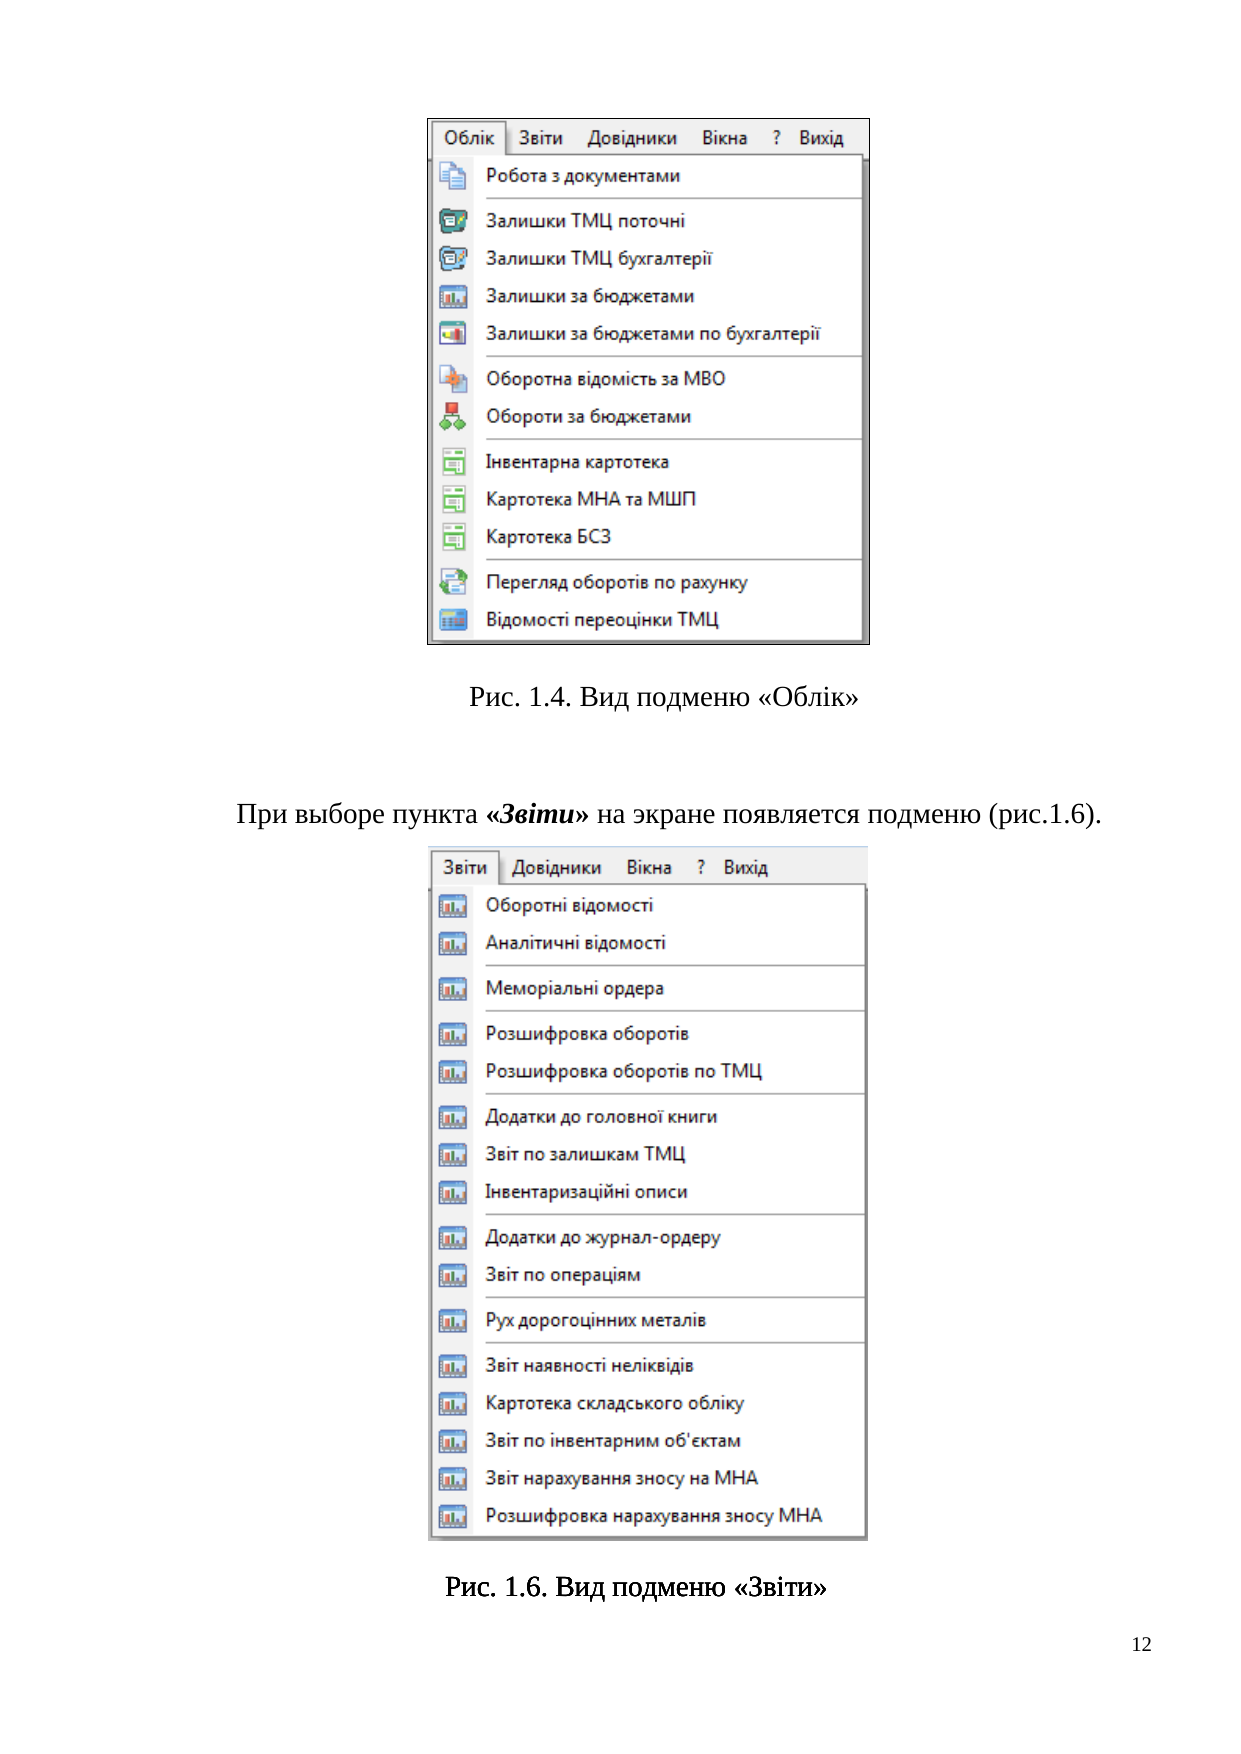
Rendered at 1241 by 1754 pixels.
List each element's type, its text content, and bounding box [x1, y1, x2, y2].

picture [428, 119, 869, 644]
picture [428, 846, 868, 1541]
text При выборе пункта «Звіти» на экране появляется подменю (рис.1.6). [177, 797, 1152, 830]
